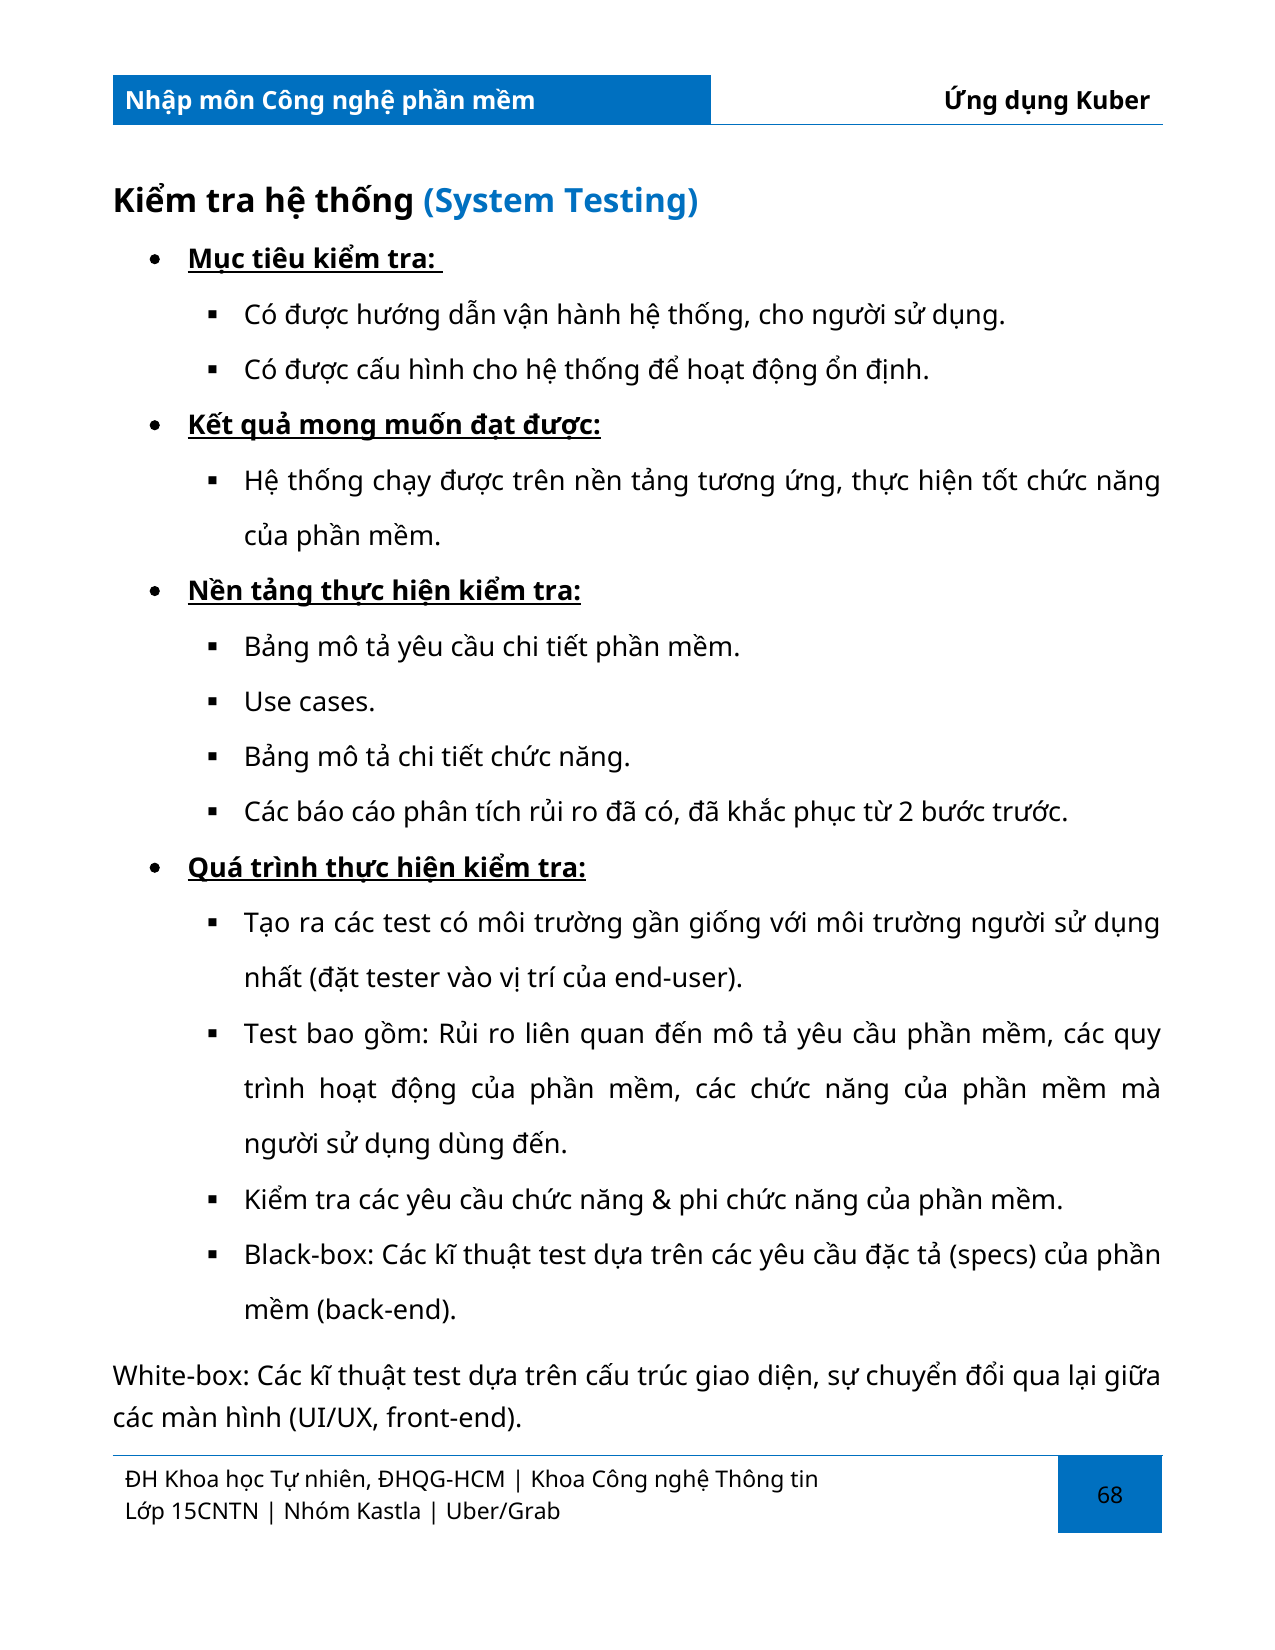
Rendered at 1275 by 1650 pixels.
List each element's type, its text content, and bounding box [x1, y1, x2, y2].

list Nền tảng thực hiện kiểm tra: [150, 572, 1162, 608]
subtitle Kiểm tra hệ thống (System Testing) [112, 177, 1162, 223]
list Có được cấu hình cho hệ thống để hoạt động ổn định. [206, 350, 1162, 387]
list Các báo cáo phân tích rủi ro đã có, đã khắc phục từ 2 bước trước. [206, 793, 1162, 830]
list Quá trình thực hiện kiểm tra: [150, 848, 1162, 885]
list Mục tiêu kiểm tra: [150, 240, 1162, 277]
list Black-box: Các kĩ thuật test dựa trên các yêu cầu đặc tả (specs) của phần mềm (back-end). [206, 1235, 1162, 1328]
list Kiểm tra các yêu cầu chức năng & phi chức năng của phần mềm. [206, 1180, 1162, 1217]
list Tạo ra các test có môi trường gần giống với môi trường người sử dụng nhất (đặt tester vào vị trí của end-user). [206, 903, 1162, 996]
text White-box: Các kĩ thuật test dựa trên cấu trúc giao diện, sự chuyển đổi qua lại giữa các màn hình (UI/UX, front-end). [112, 1356, 1162, 1436]
list Bảng mô tả yêu cầu chi tiết phần mềm. [206, 627, 1162, 664]
list Kết quả mong muốn đạt được: [150, 406, 1162, 443]
list Hệ thống chạy được trên nền tảng tương ứng, thực hiện tốt chức năng của phần mềm. [206, 461, 1162, 553]
list Use cases. [206, 682, 1162, 719]
list Có được hướng dẫn vận hành hệ thống, cho người sử dụng. [206, 295, 1162, 332]
list Test bao gồm: Rủi ro liên quan đến mô tả yêu cầu phần mềm, các quy trình hoạt động của phần mềm, các chức năng của phần mềm mà người sử dụng dùng đến. [206, 1014, 1162, 1162]
list Bảng mô tả chi tiết chức năng. [206, 738, 1162, 774]
